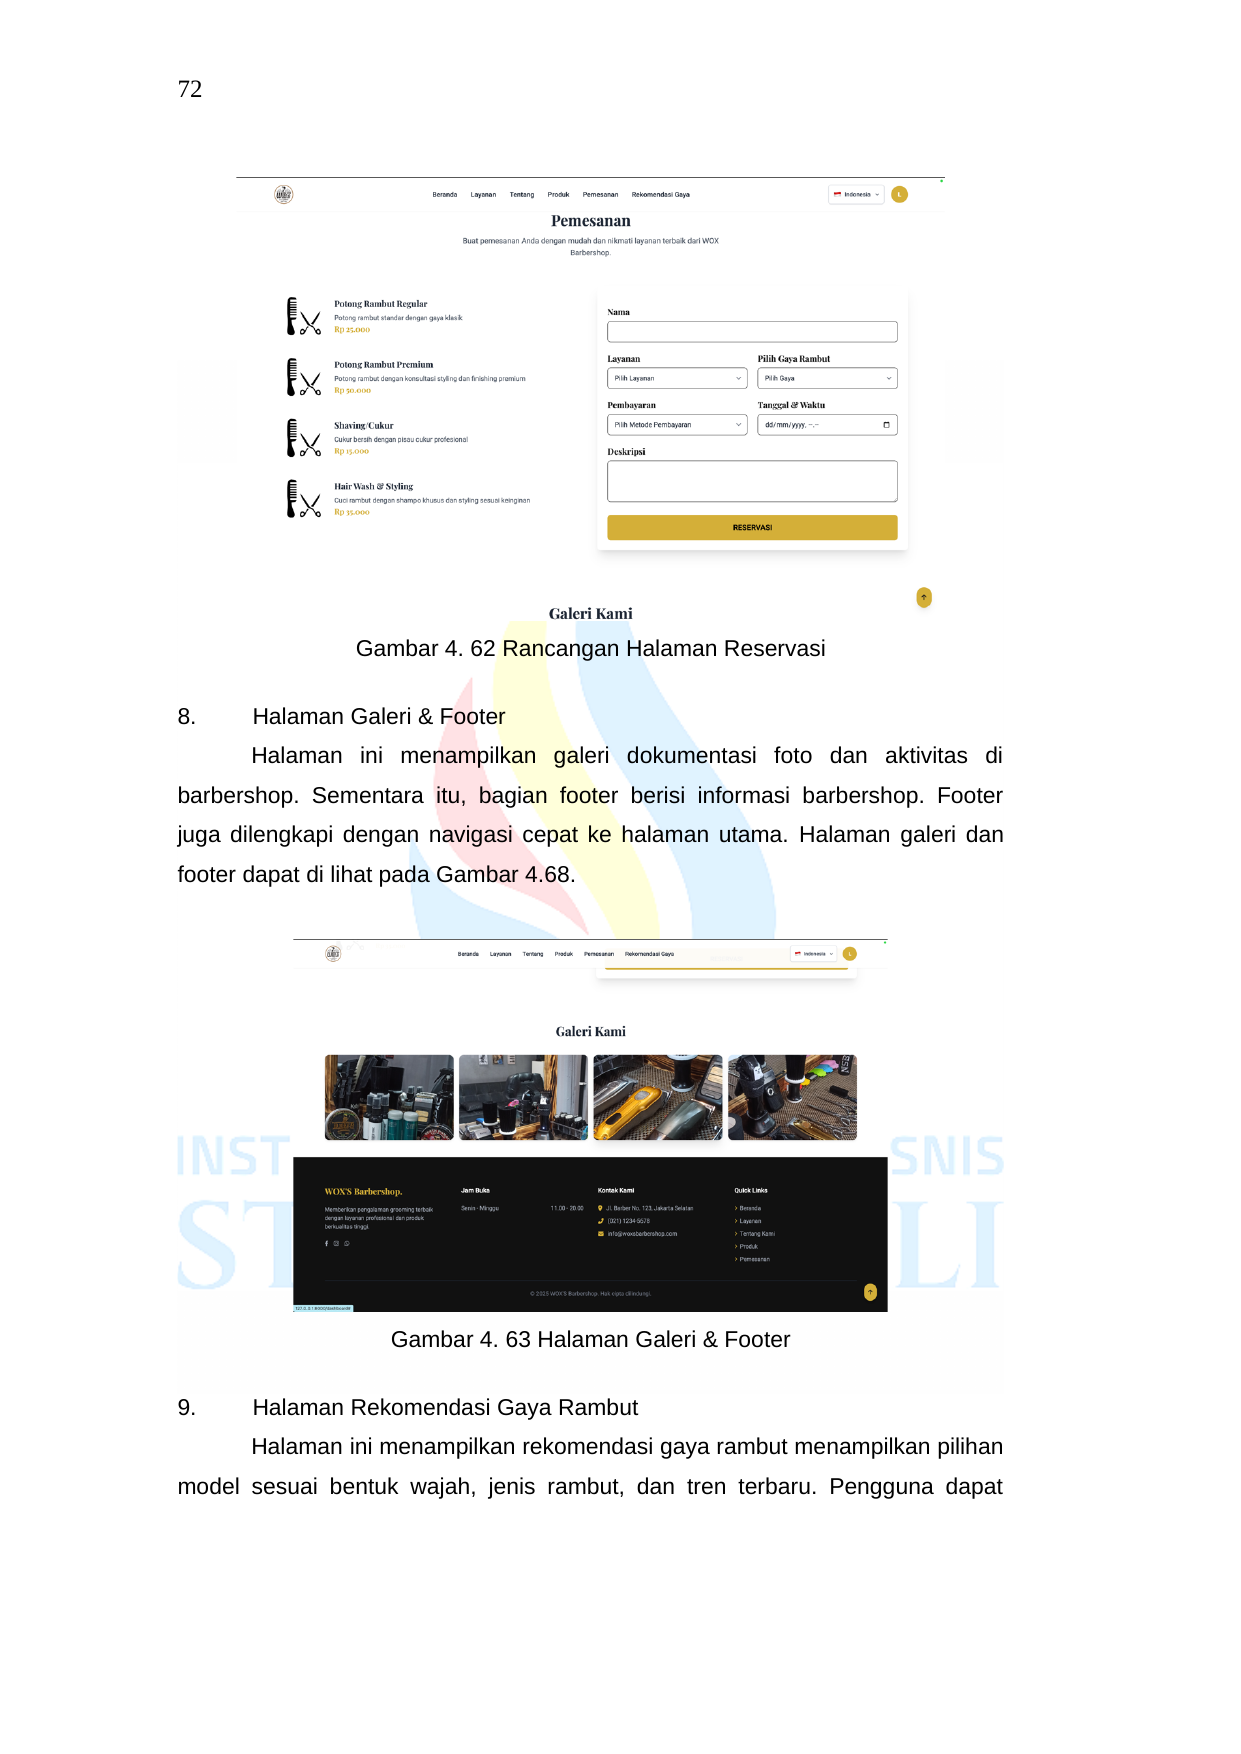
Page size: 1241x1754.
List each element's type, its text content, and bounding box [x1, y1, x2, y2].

picture [293, 939, 888, 1312]
picture [236, 177, 945, 621]
list Halaman Galeri & Footer [177, 703, 1004, 729]
text Gambar 4. 63 Halaman Galeri & Footer [177, 1326, 1004, 1352]
text Halaman ini menampilkan galeri dokumentasi foto dan aktivitas di barbershop. Sementara itu, bagian footer berisi informasi barbershop. Footer juga dilengkapi dengan navigasi cepat ke halaman utama. Halaman galeri dan footer dapat di lihat pada Gambar 4.68. [177, 742, 1004, 887]
text Gambar 4. 62 Rancangan Halaman Reservasi [177, 634, 1004, 661]
list Halaman Rekomendasi Gaya Rambut [177, 1394, 1004, 1420]
